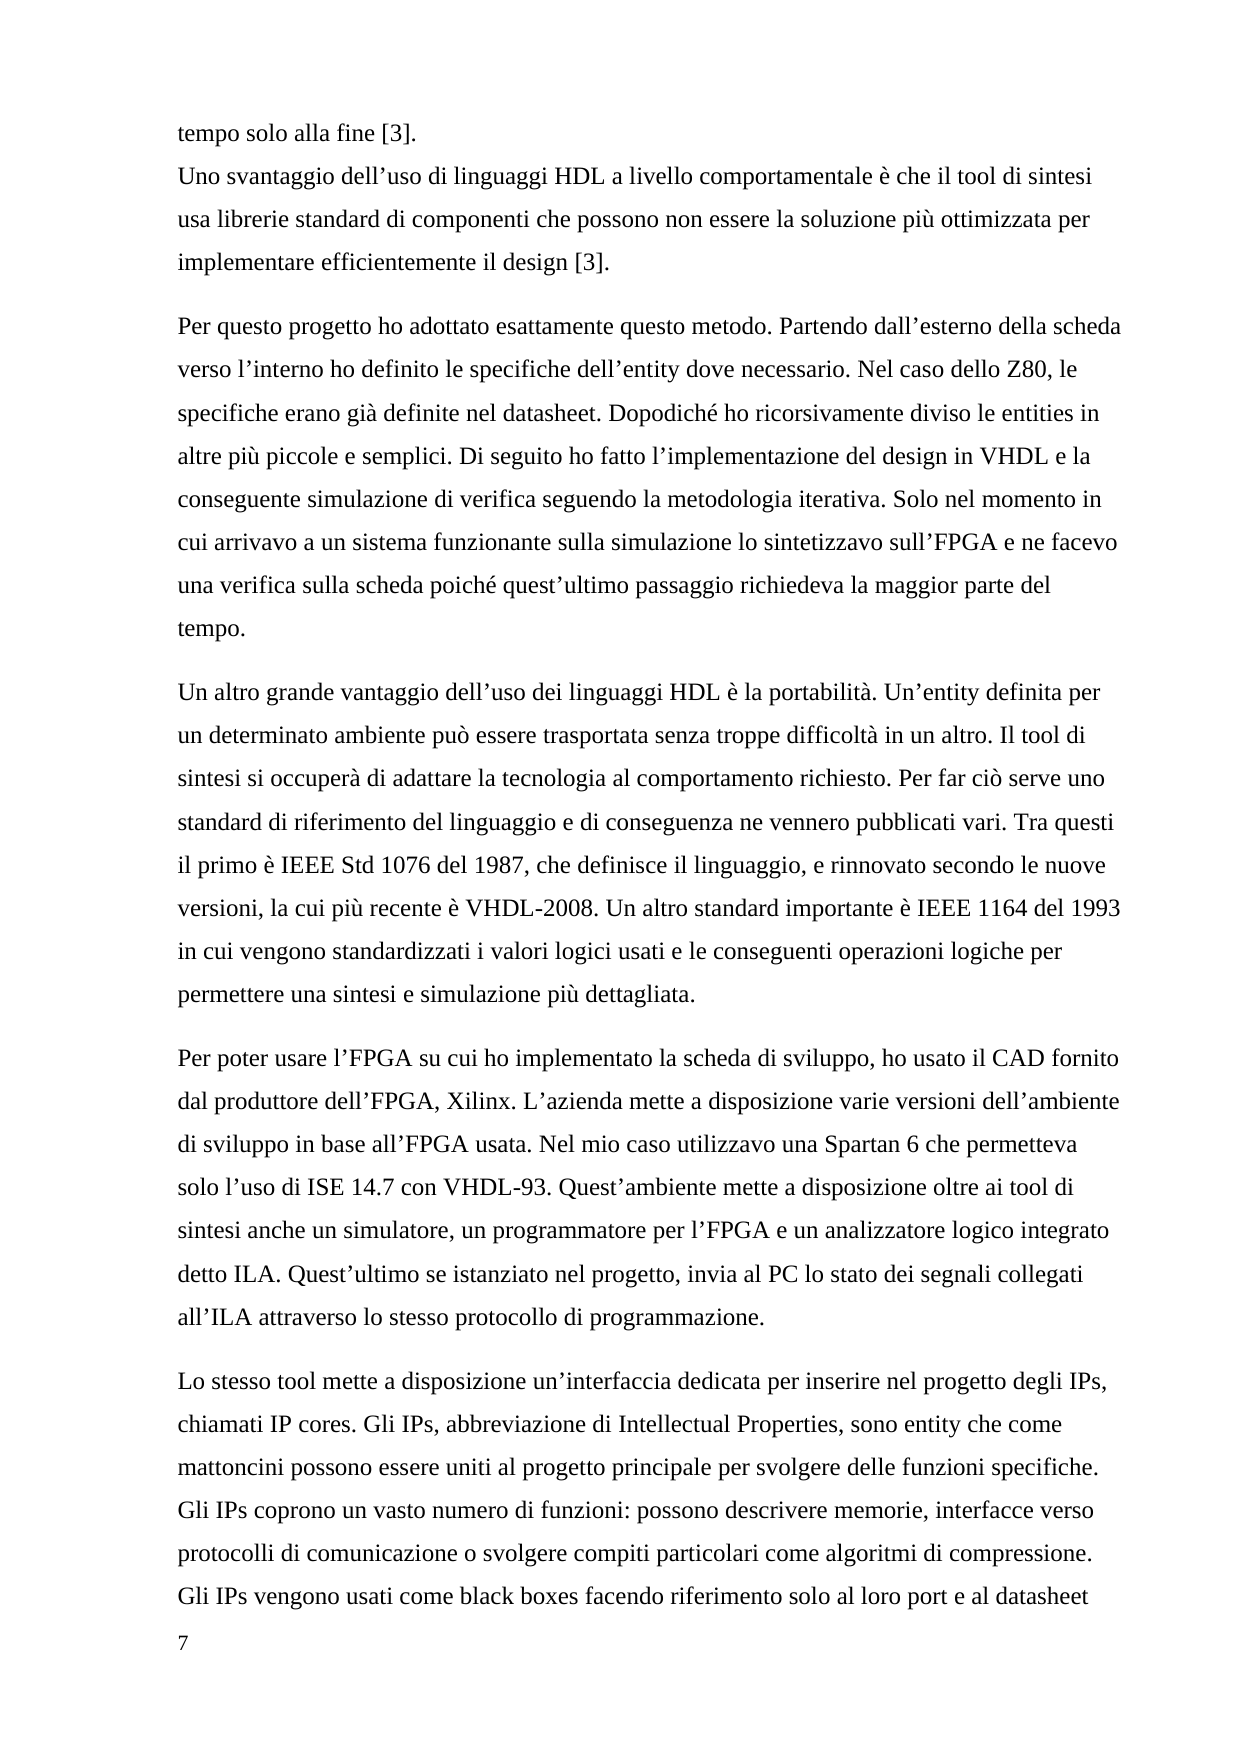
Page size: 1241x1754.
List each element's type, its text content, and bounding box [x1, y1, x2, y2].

text Per poter usare l’FPGA su cui ho implementato la scheda di sviluppo, ho usato il CAD fornito dal produttore dell’FPGA, Xilinx. L’azienda mette a disposizione varie versioni dell’ambiente di sviluppo in base all’FPGA usata. Nel mio caso utilizzavo una Spartan 6 che permetteva solo l’uso di ISE 14.7 con VHDL-93. Quest’ambiente mette a disposizione oltre ai tool di sintesi anche un simulatore, un programmatore per l’FPGA e un analizzatore logico integrato detto ILA. Quest’ultimo se istanziato nel progetto, invia al PC lo stato dei segnali collegati all’ILA attraverso lo stesso protocollo di programmazione. [177, 1043, 1122, 1331]
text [177, 118, 1122, 276]
text Un altro grande vantaggio dell’uso dei linguaggi HDL è la portabilità. Un’entity definita per un determinato ambiente può essere trasportata senza troppe difficoltà in un altro. Il tool di sintesi si occuperà di adattare la tecnologia al comportamento richiesto. Per far ciò serve uno standard di riferimento del linguaggio e di conseguenza ne vennero pubblicati vari. Tra questi il primo è IEEE Std 1076 del 1987, che definisce il linguaggio, e rinnovato secondo le nuove versioni, la cui più recente è VHDL-2008. Un altro standard importante è IEEE 1164 del 1993 in cui vengono standardizzati i valori logici usati e le conseguenti operazioni logiche per permettere una sintesi e simulazione più dettagliata. [177, 677, 1122, 1008]
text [177, 1366, 1122, 1610]
text Per questo progetto ho adottato esattamente questo metodo. Partendo dall’esterno della scheda verso l’interno ho definito le specifiche dell’entity dove necessario. Nel caso dello Z80, le specifiche erano già definite nel datasheet. Dopodiché ho ricorsivamente diviso le entities in altre più piccole e semplici. Di seguito ho fatto l’implementazione del design in VHDL e la conseguente simulazione di verifica seguendo la metodologia iterativa. Solo nel momento in cui arrivavo a un sistema funzionante sulla simulazione lo sintetizzavo sull’FPGA e ne facevo una verifica sulla scheda poiché quest’ultimo passaggio richiedeva la maggior parte del tempo. [177, 311, 1122, 642]
